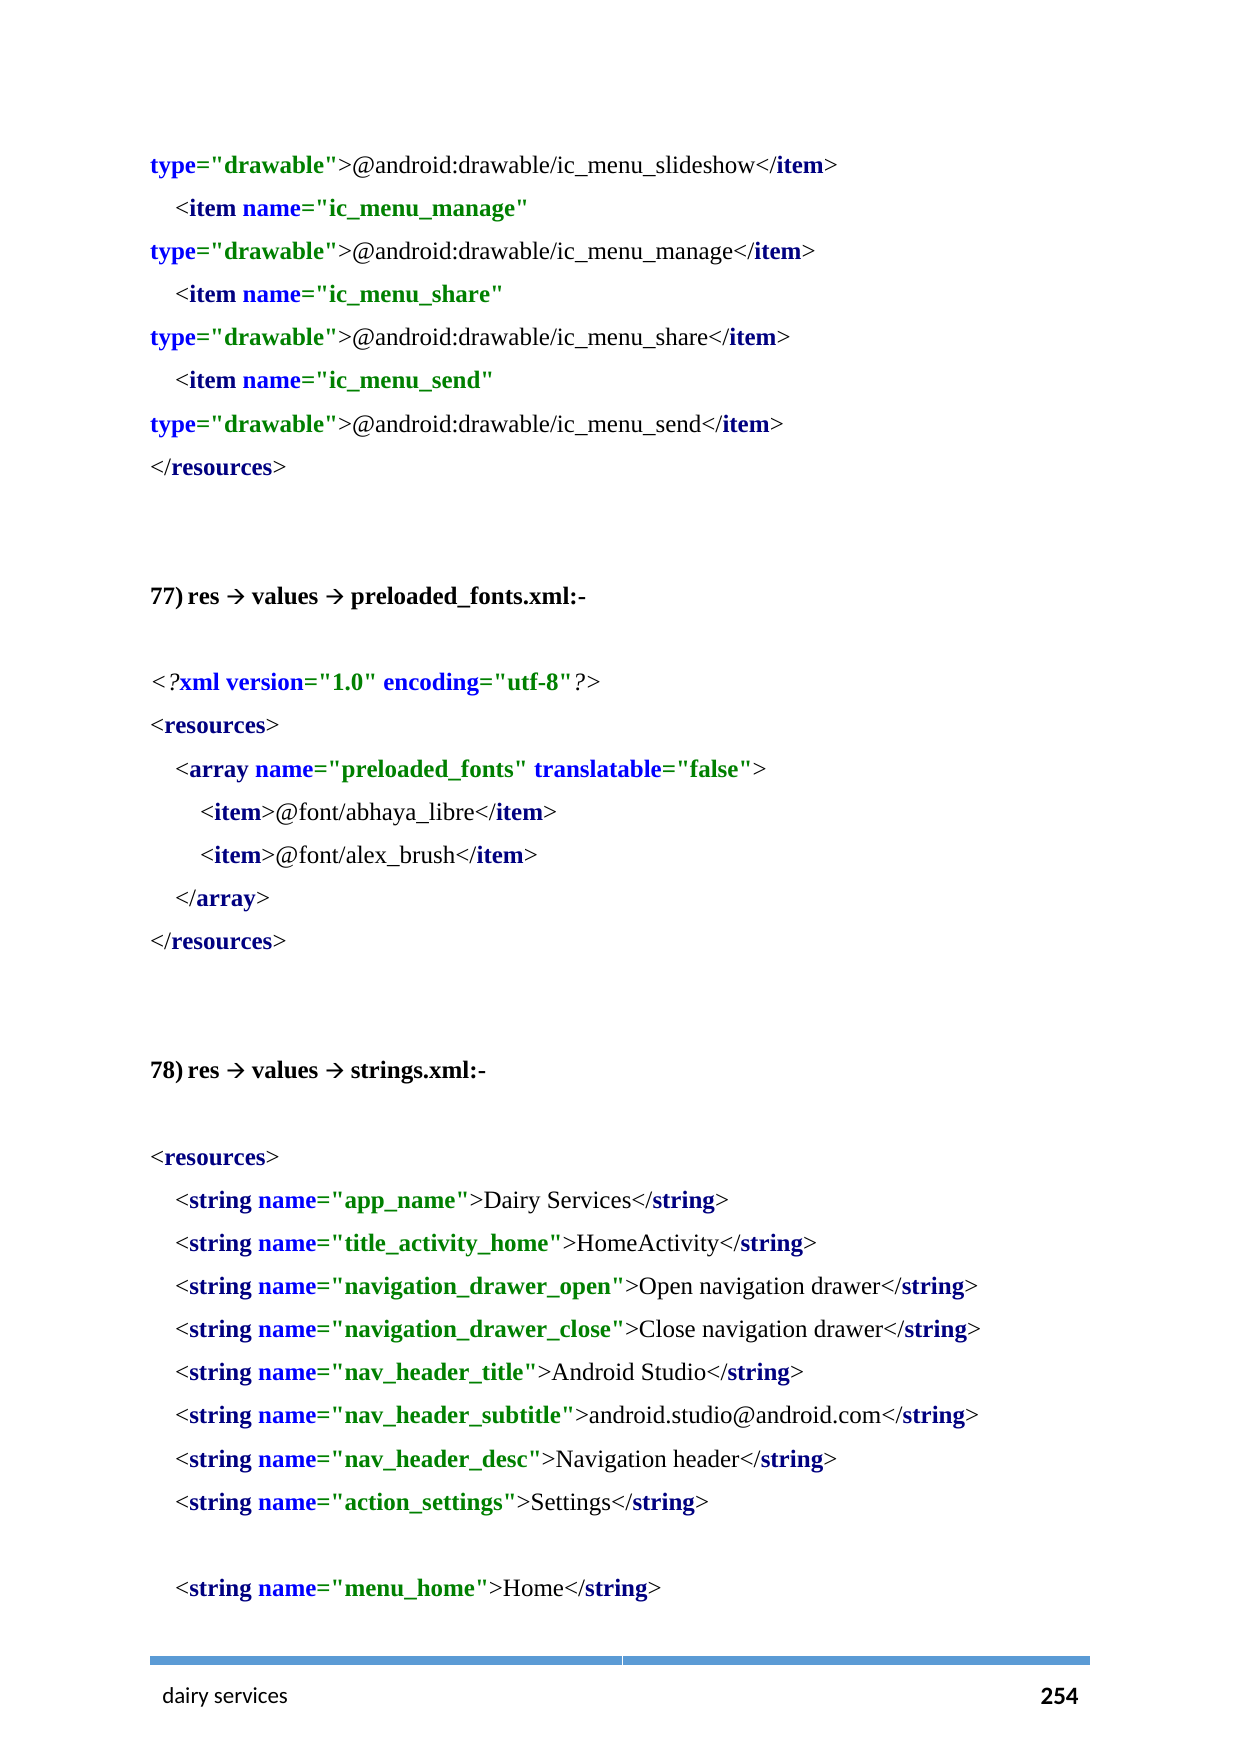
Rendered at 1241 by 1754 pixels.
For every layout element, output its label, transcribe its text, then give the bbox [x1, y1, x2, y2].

text <?xml version="1.0" encoding="utf-8"?> <resources> <array name="preloaded_fonts" translatable="false"> <item>@font/abhaya_libre</item> <item>@font/alex_brush</item> </array> </resources> [150, 667, 1090, 955]
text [150, 1142, 1090, 1602]
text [150, 150, 1090, 481]
list res values preloaded_fonts.xml:- [150, 581, 1090, 610]
list res values strings.xml:- [150, 1056, 1090, 1084]
